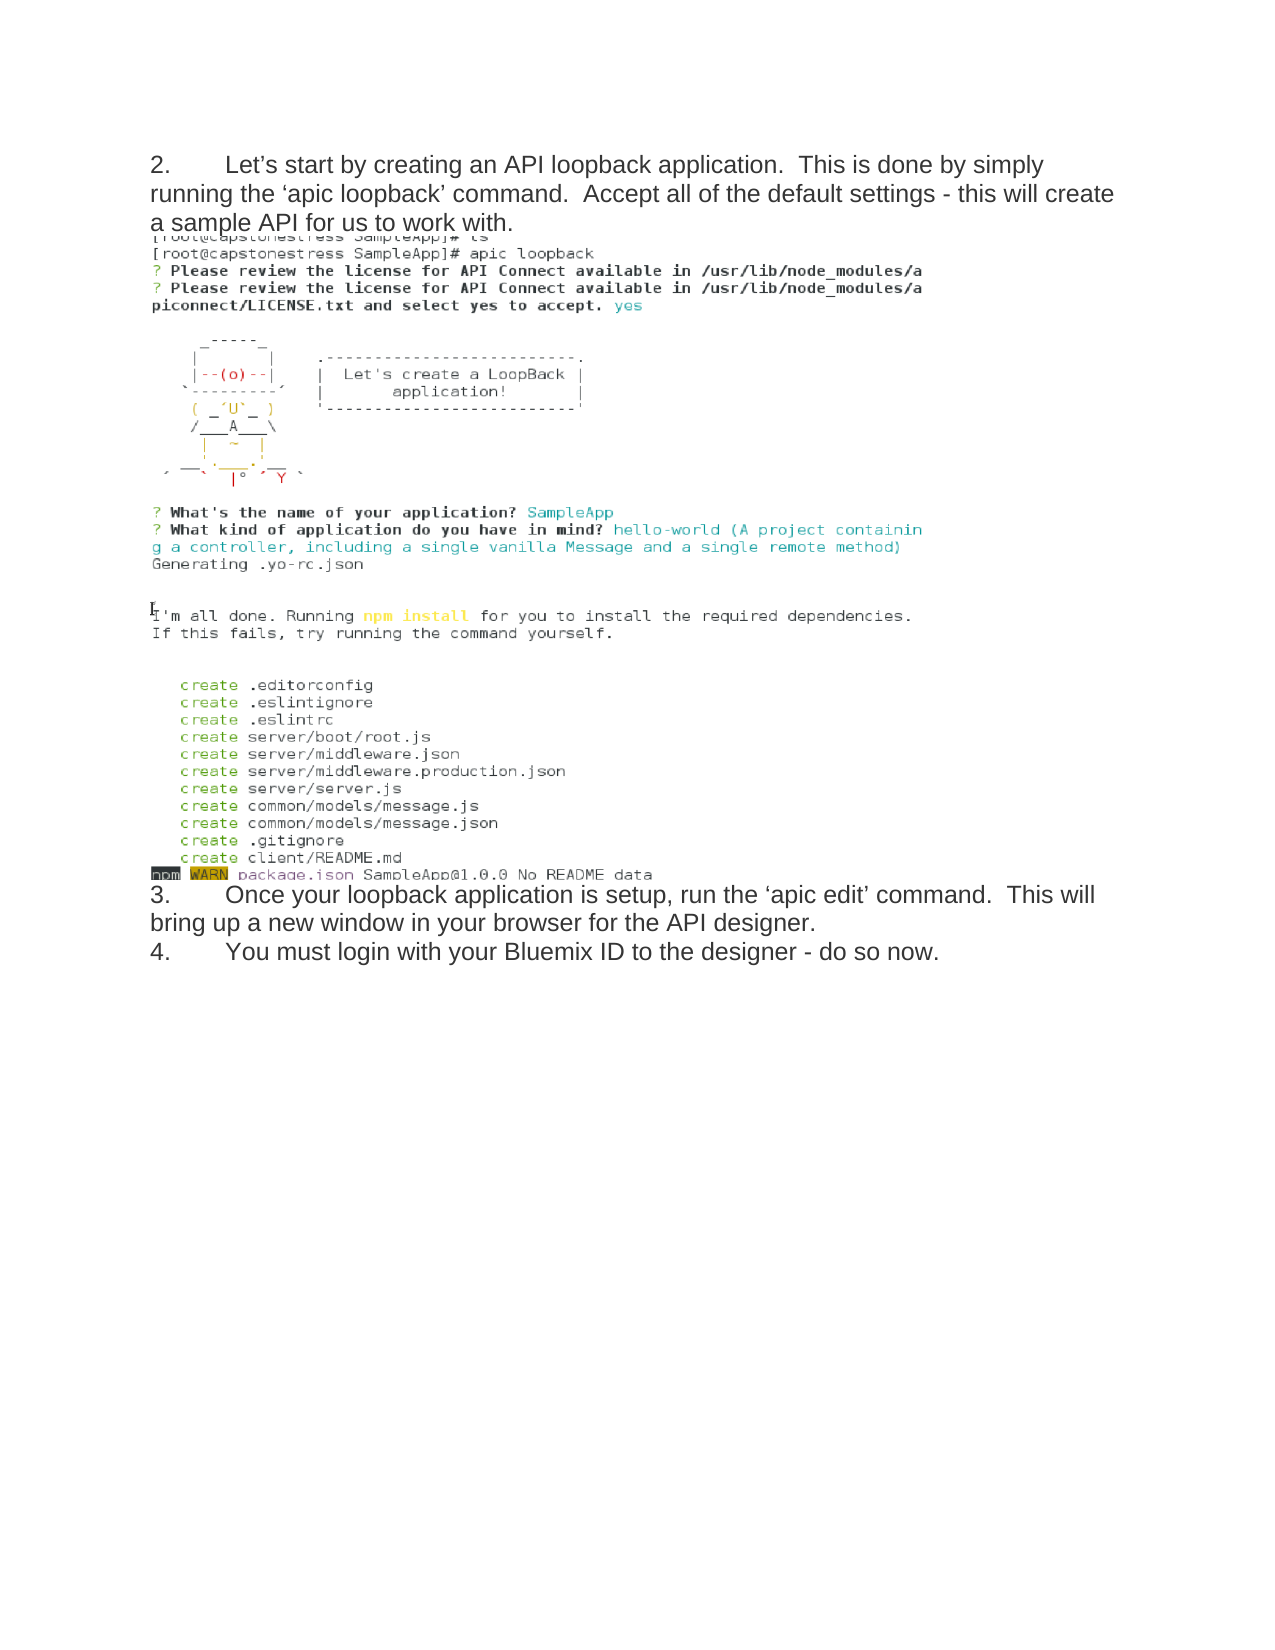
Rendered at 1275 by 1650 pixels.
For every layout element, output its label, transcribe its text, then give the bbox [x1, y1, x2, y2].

list Once your loopback application is setup, run the ‘apic edit’ command. This will bring up a new window in your browser for the API designer. [150, 880, 1125, 937]
picture [150, 236, 1125, 880]
list You must login with your Bluemix ID to the designer - do so now. [150, 937, 1125, 966]
list Let’s start by creating an API loopback application. This is done by simply running the ‘apic loopback’ command. Accept all of the default settings - this will create a sample API for us to work with. [150, 150, 1125, 236]
